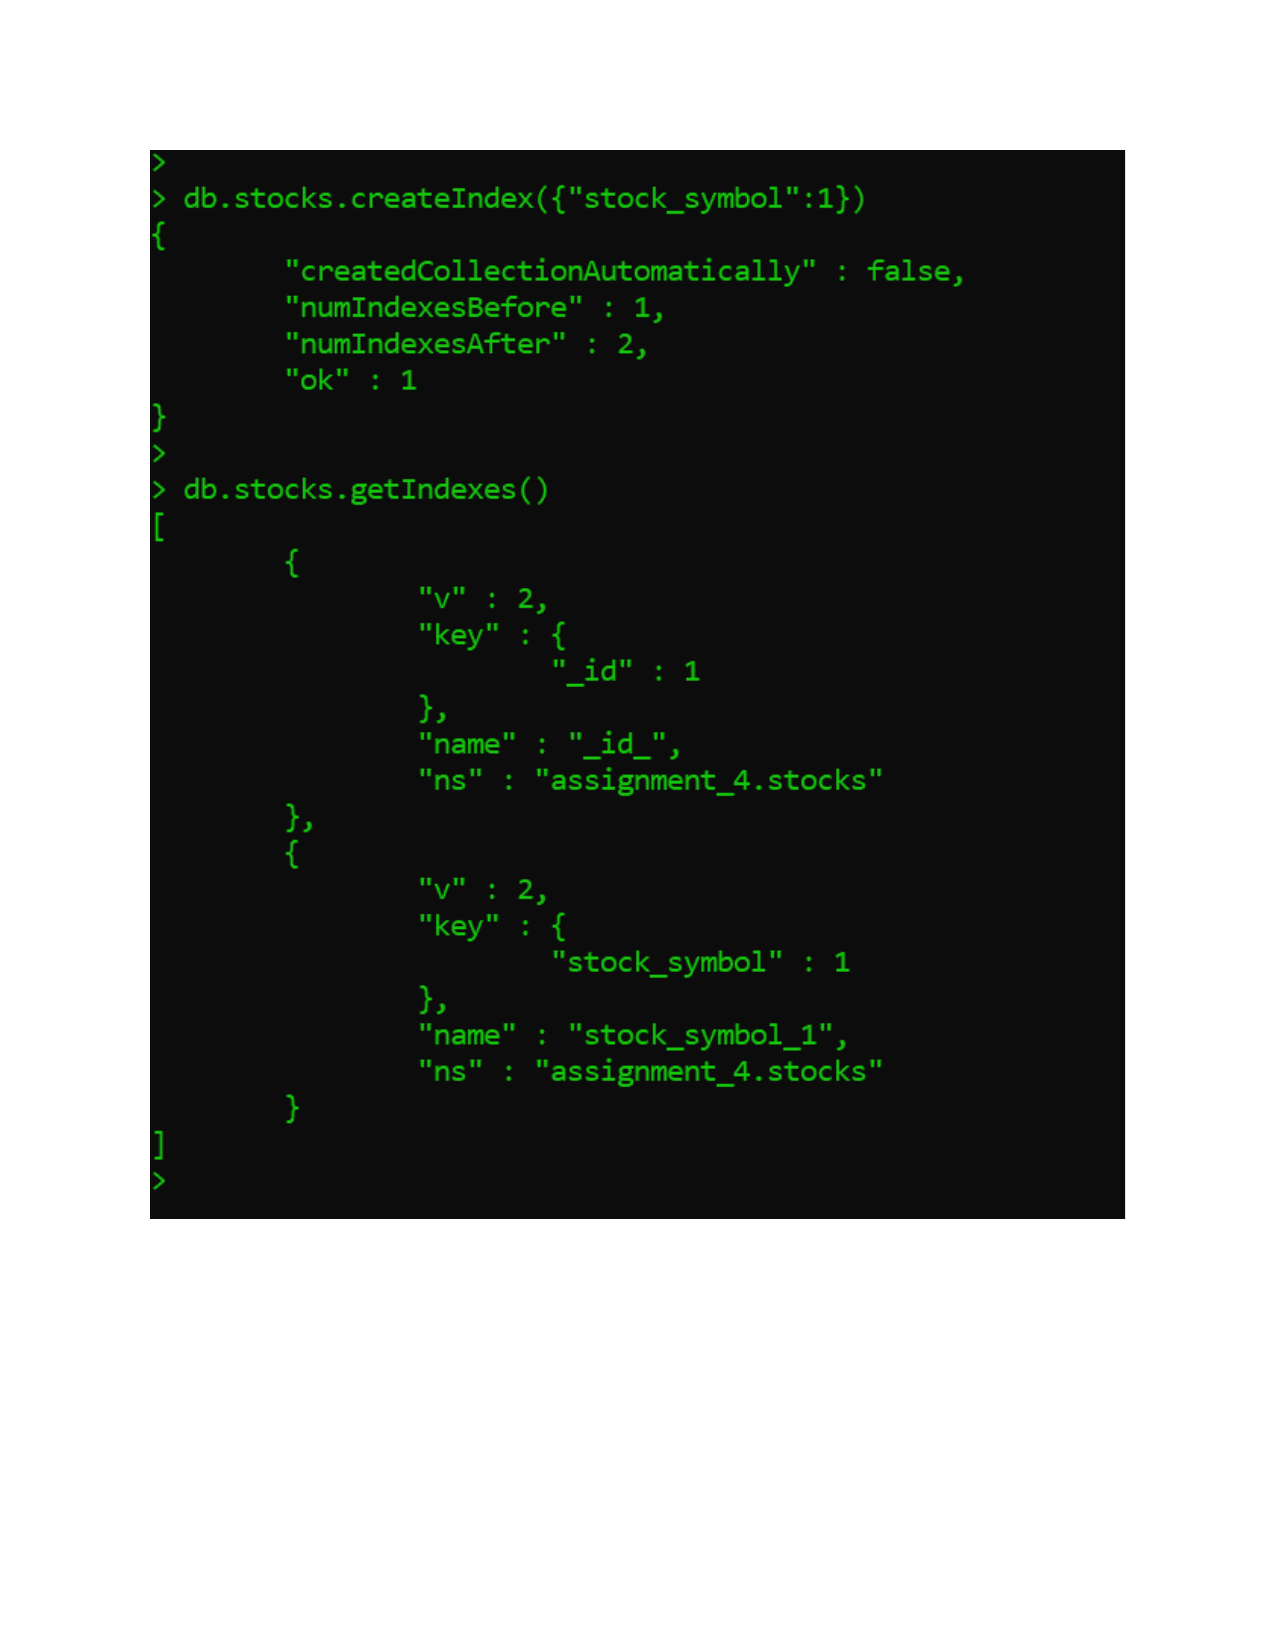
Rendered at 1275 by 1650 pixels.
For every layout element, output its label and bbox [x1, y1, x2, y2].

picture [150, 150, 1125, 1219]
